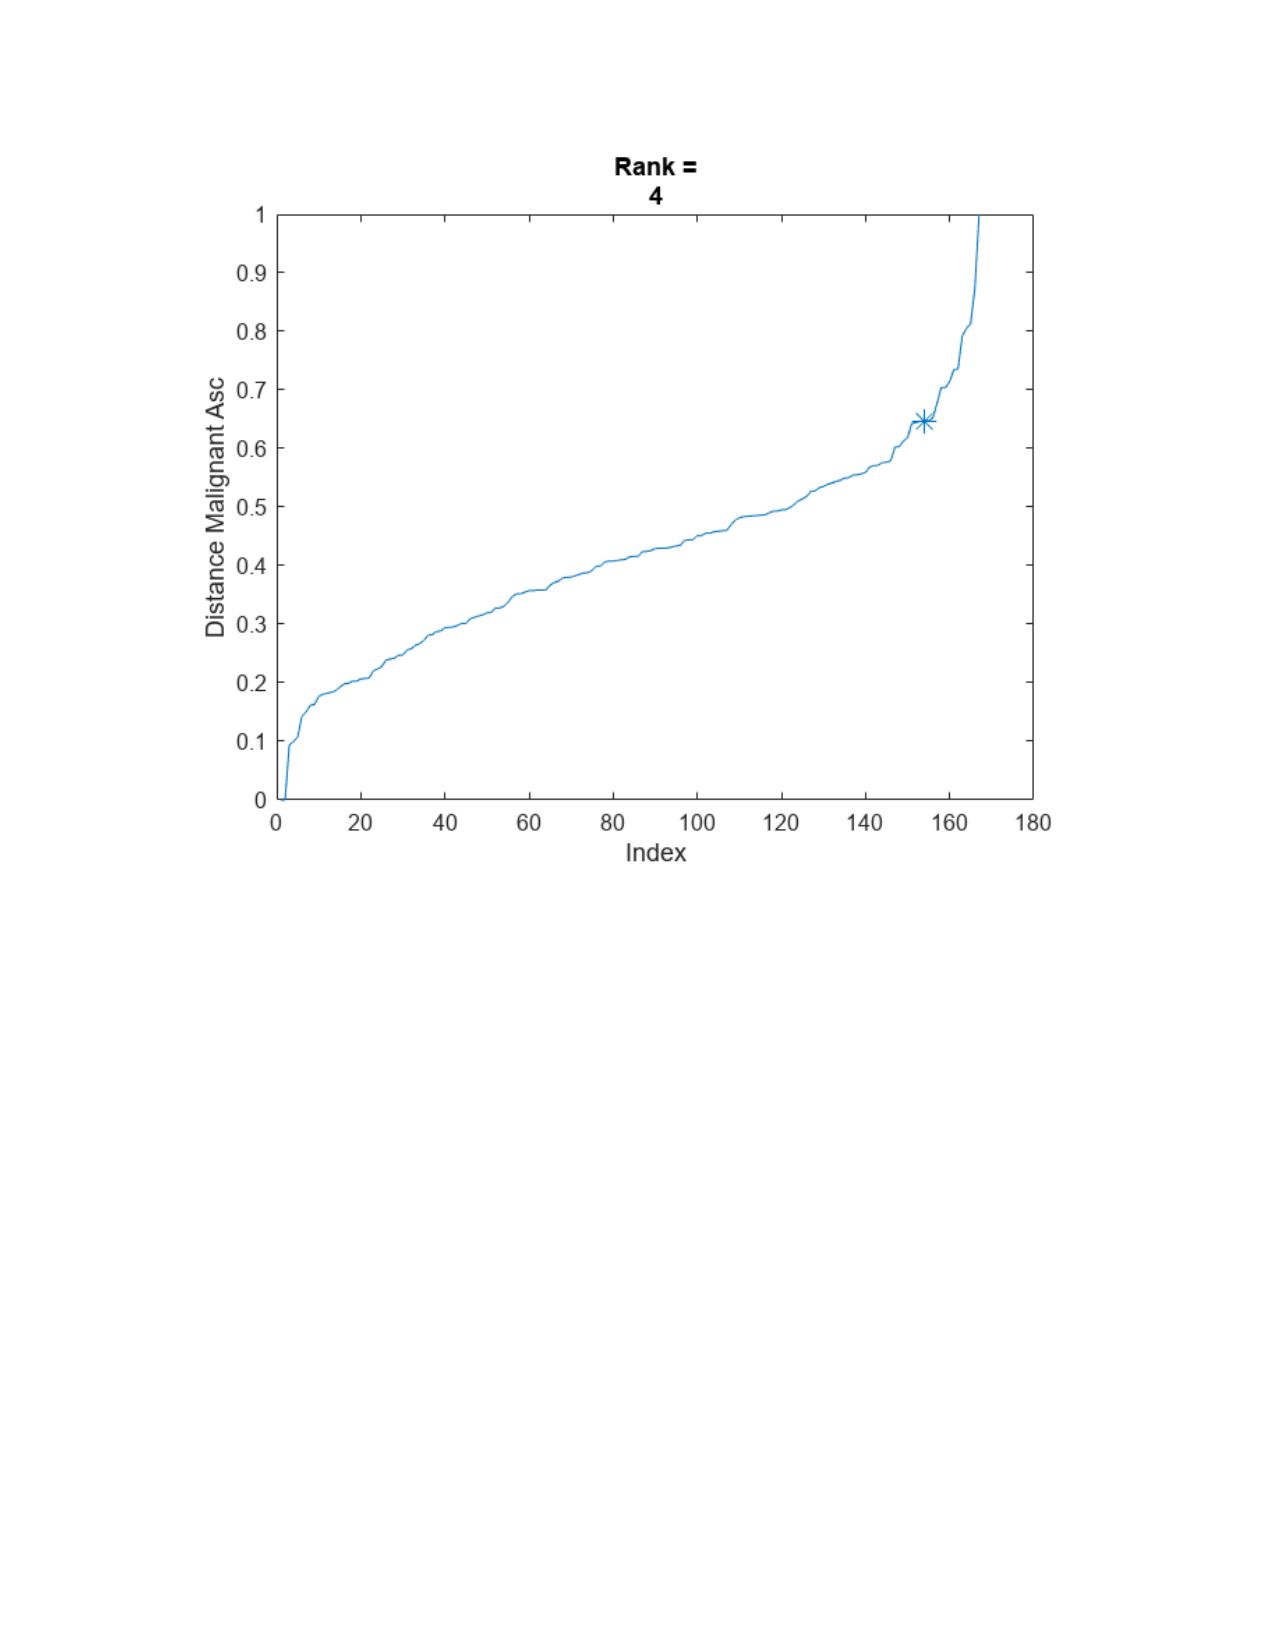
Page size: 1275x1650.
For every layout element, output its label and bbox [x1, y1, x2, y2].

picture [150, 150, 1125, 881]
